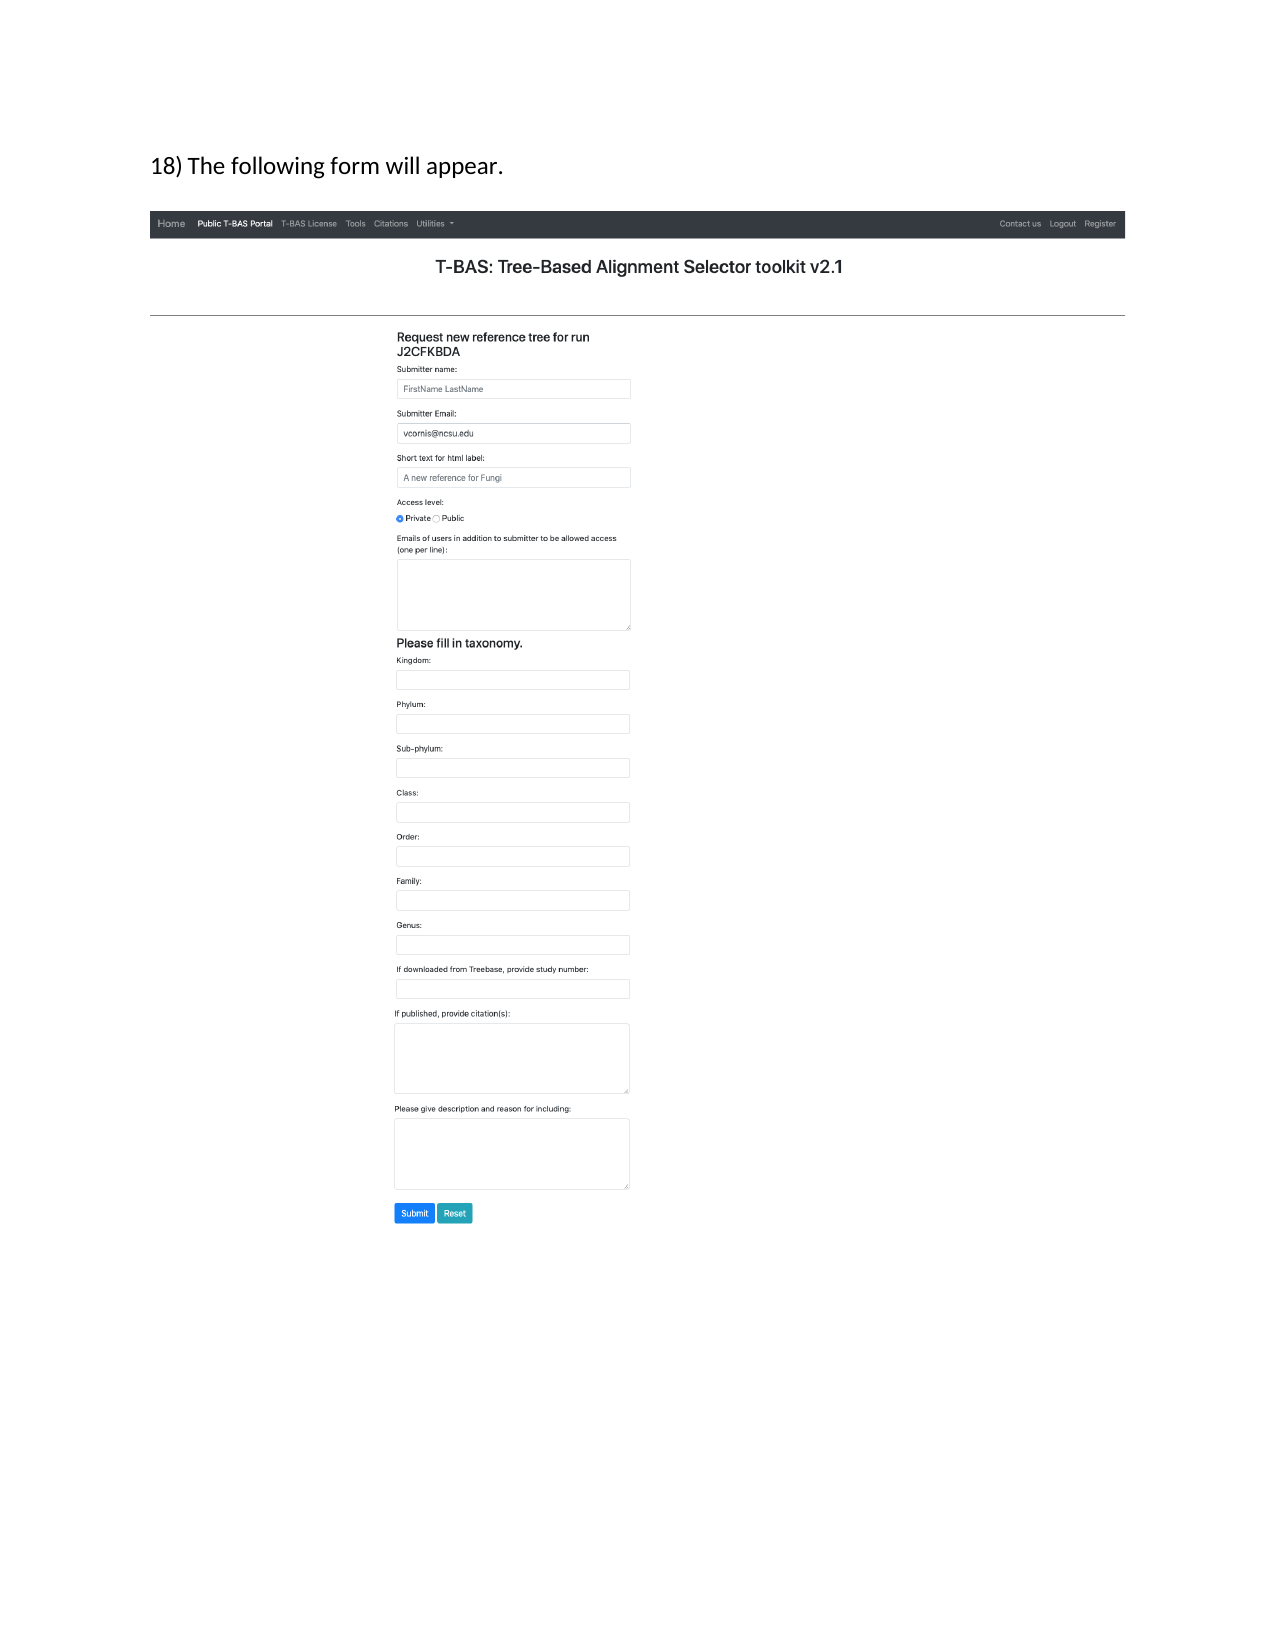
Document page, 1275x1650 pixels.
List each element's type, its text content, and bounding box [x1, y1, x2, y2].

list The following form will appear. [150, 150, 1125, 181]
picture [150, 211, 1125, 1232]
